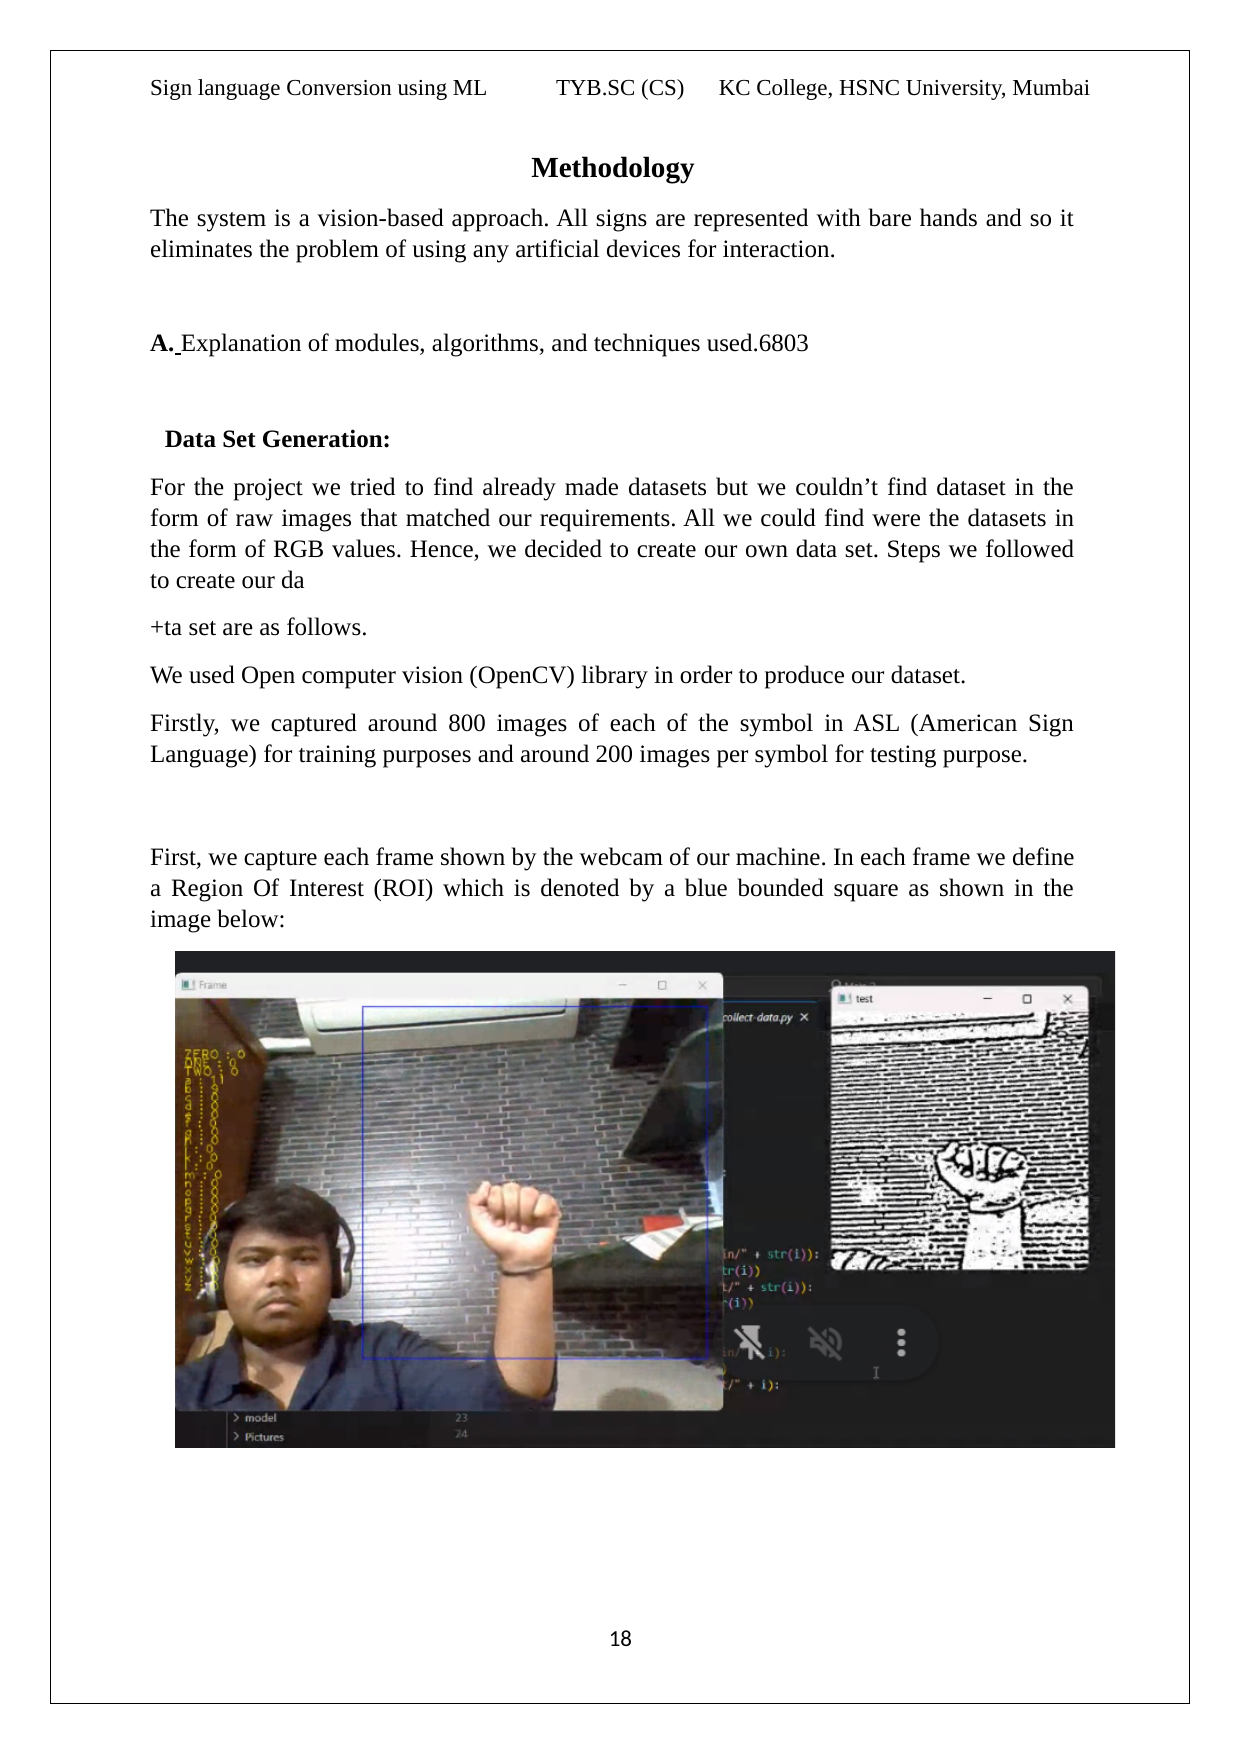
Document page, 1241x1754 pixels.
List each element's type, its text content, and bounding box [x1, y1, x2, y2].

text First, we capture each frame shown by the webcam of our machine. In each frame we define a Region Of Interest (ROI) which is denoted by a blue bounded square as shown in the image below: [150, 842, 1076, 933]
text Firstly, we captured around 800 images of each of the symbol in ASL (American Sign Language) for training purposes and around 200 images per symbol for testing purpose. [150, 708, 1076, 768]
text Data Set Generation: [150, 424, 1076, 453]
text The system is a vision-based approach. All signs are represented with bare hands and so it eliminates the problem of using any artificial devices for interaction. [150, 203, 1076, 263]
text We used Open computer vision (OpenCV) library in order to produce our dataset. [150, 660, 1076, 689]
text Methodology [150, 150, 1076, 183]
text For the project we tried to find already made datasets but we couldn’t find dataset in the form of raw images that matched our requirements. All we could find were the datasets in the form of RGB values. Hence, we decided to create our own data set. Steps we followed to create our da [150, 472, 1076, 593]
picture [175, 951, 1116, 1448]
text +ta set are as follows. [150, 612, 1076, 641]
text A. Explanation of modules, algorithms, and techniques used.6803 [150, 328, 1090, 357]
